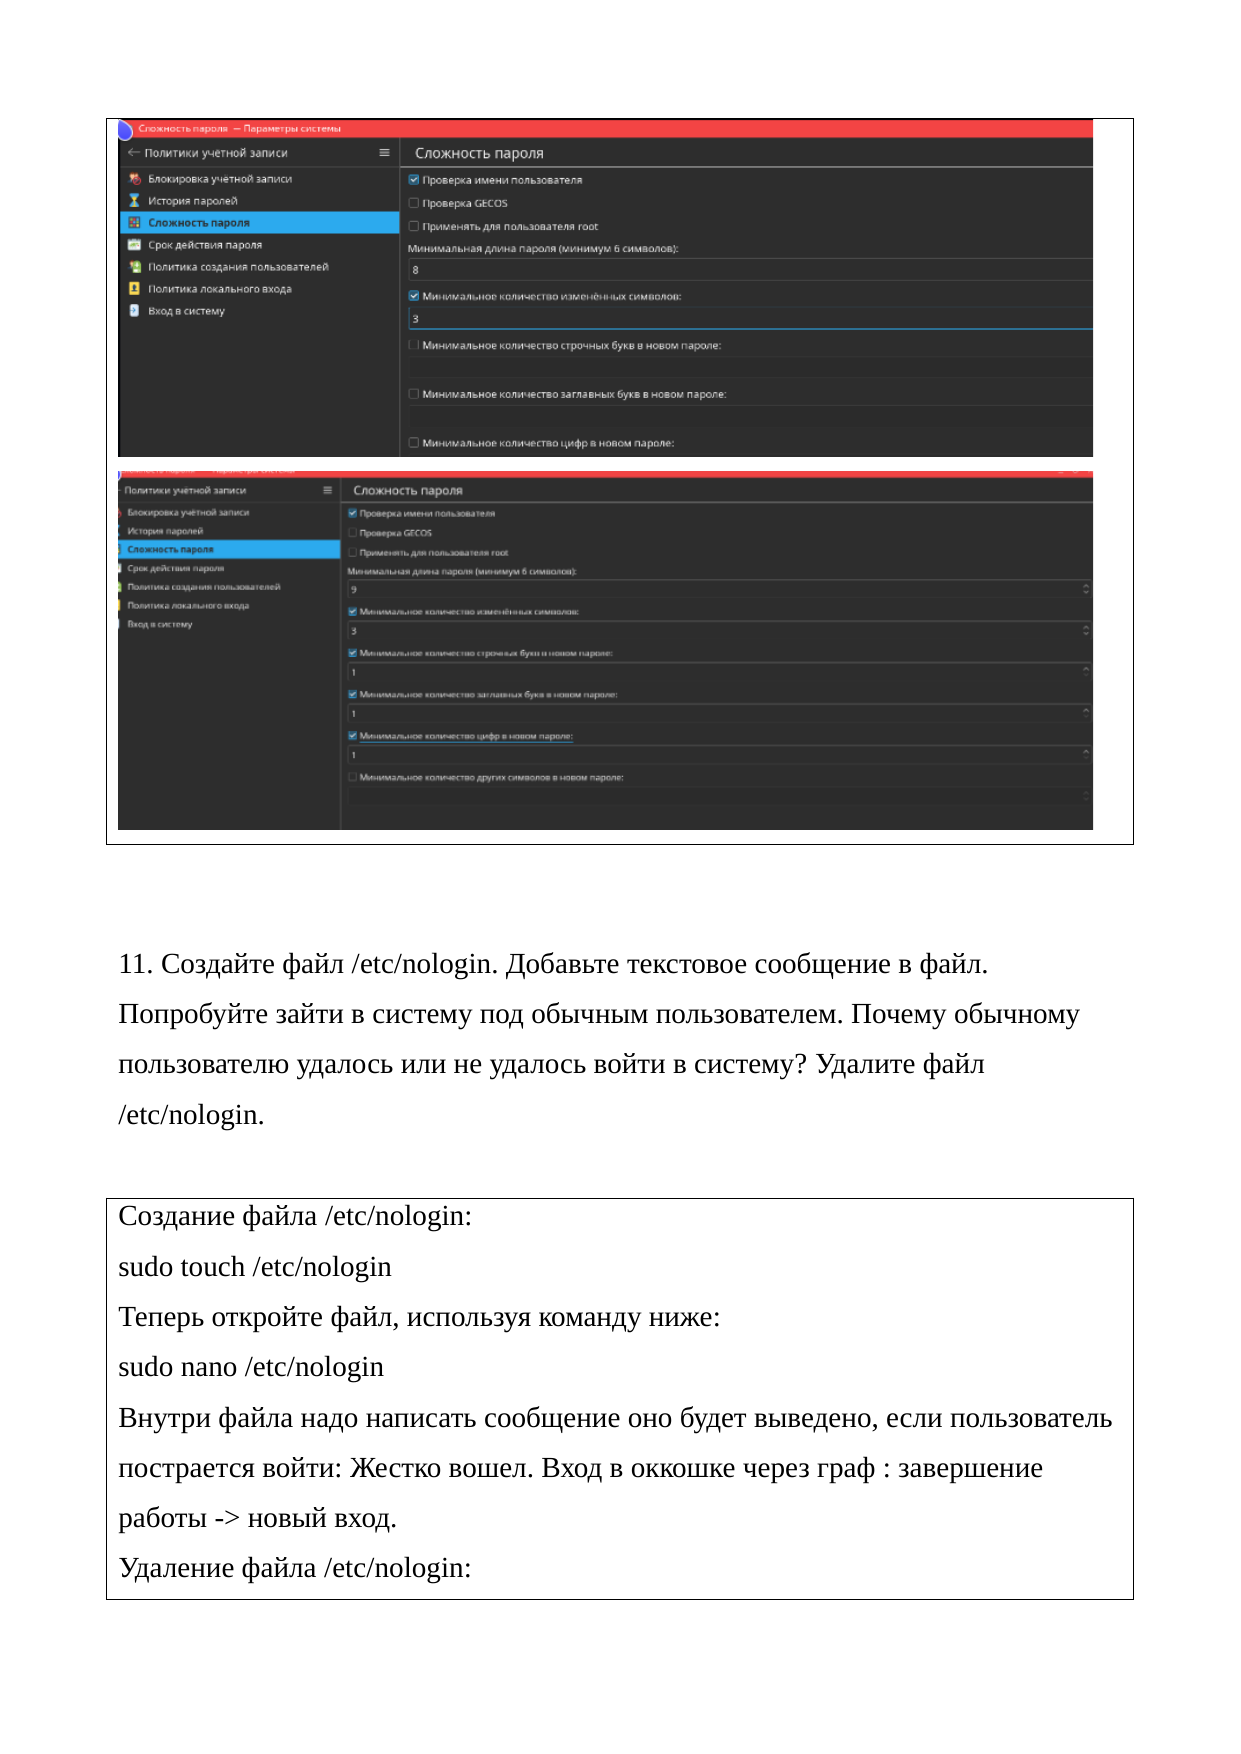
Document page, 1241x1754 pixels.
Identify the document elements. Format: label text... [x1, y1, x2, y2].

picture [118, 471, 1094, 830]
text Попробуйте зайти в систему под обычным пользователем. Почему обычному [118, 996, 1122, 1030]
picture [118, 119, 1094, 457]
text 11. Создайте файл /etc/nologin. Добавьте текстовое сообщение в файл. [118, 946, 1122, 979]
text /etc/nologin. [118, 1097, 1122, 1130]
text пользователю удалось или не удалось войти в систему? Удалите файл [118, 1046, 1122, 1080]
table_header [107, 1199, 1133, 1598]
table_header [107, 119, 1133, 844]
